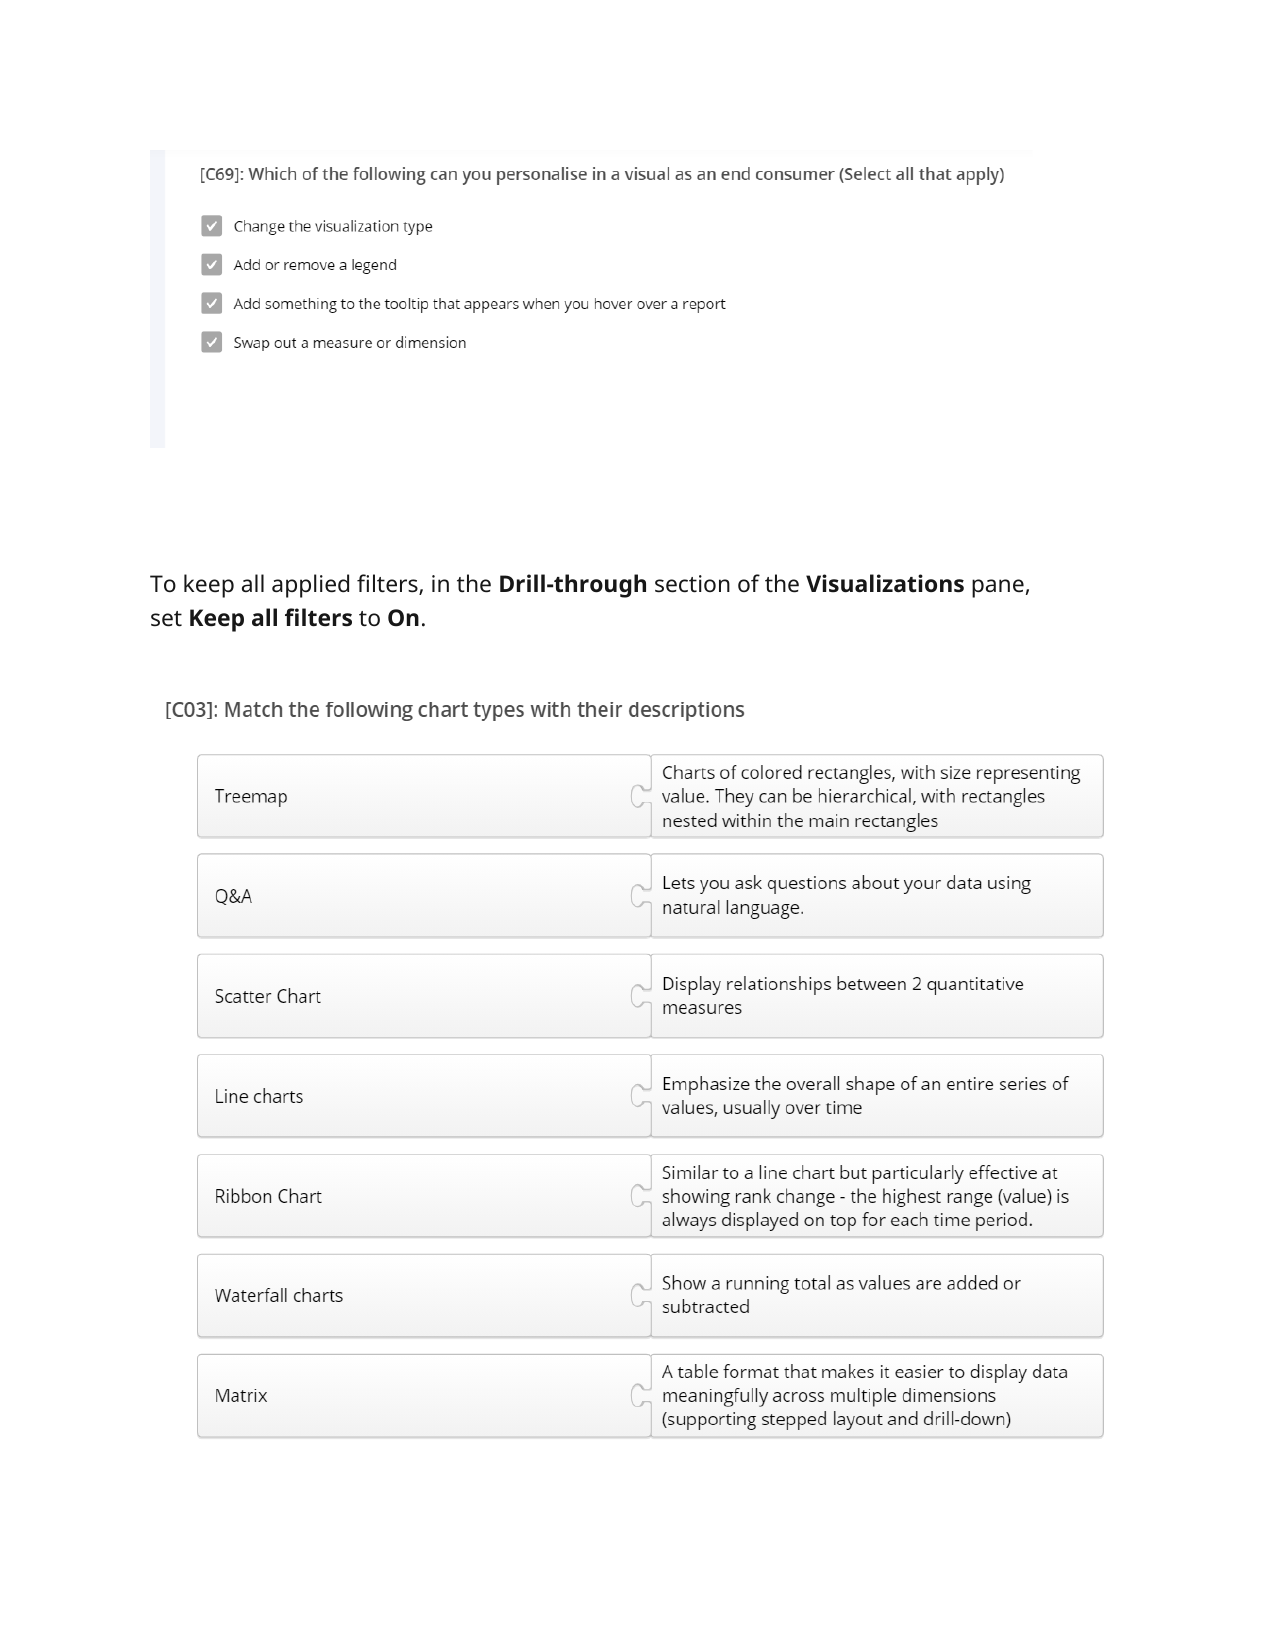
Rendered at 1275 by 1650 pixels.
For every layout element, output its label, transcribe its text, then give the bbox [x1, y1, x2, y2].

picture [150, 150, 1033, 448]
picture [150, 702, 1121, 1440]
text To keep all applied filters, in the Drill-through section of the Visualizations pane, set Keep all filters to On. [150, 568, 1125, 633]
